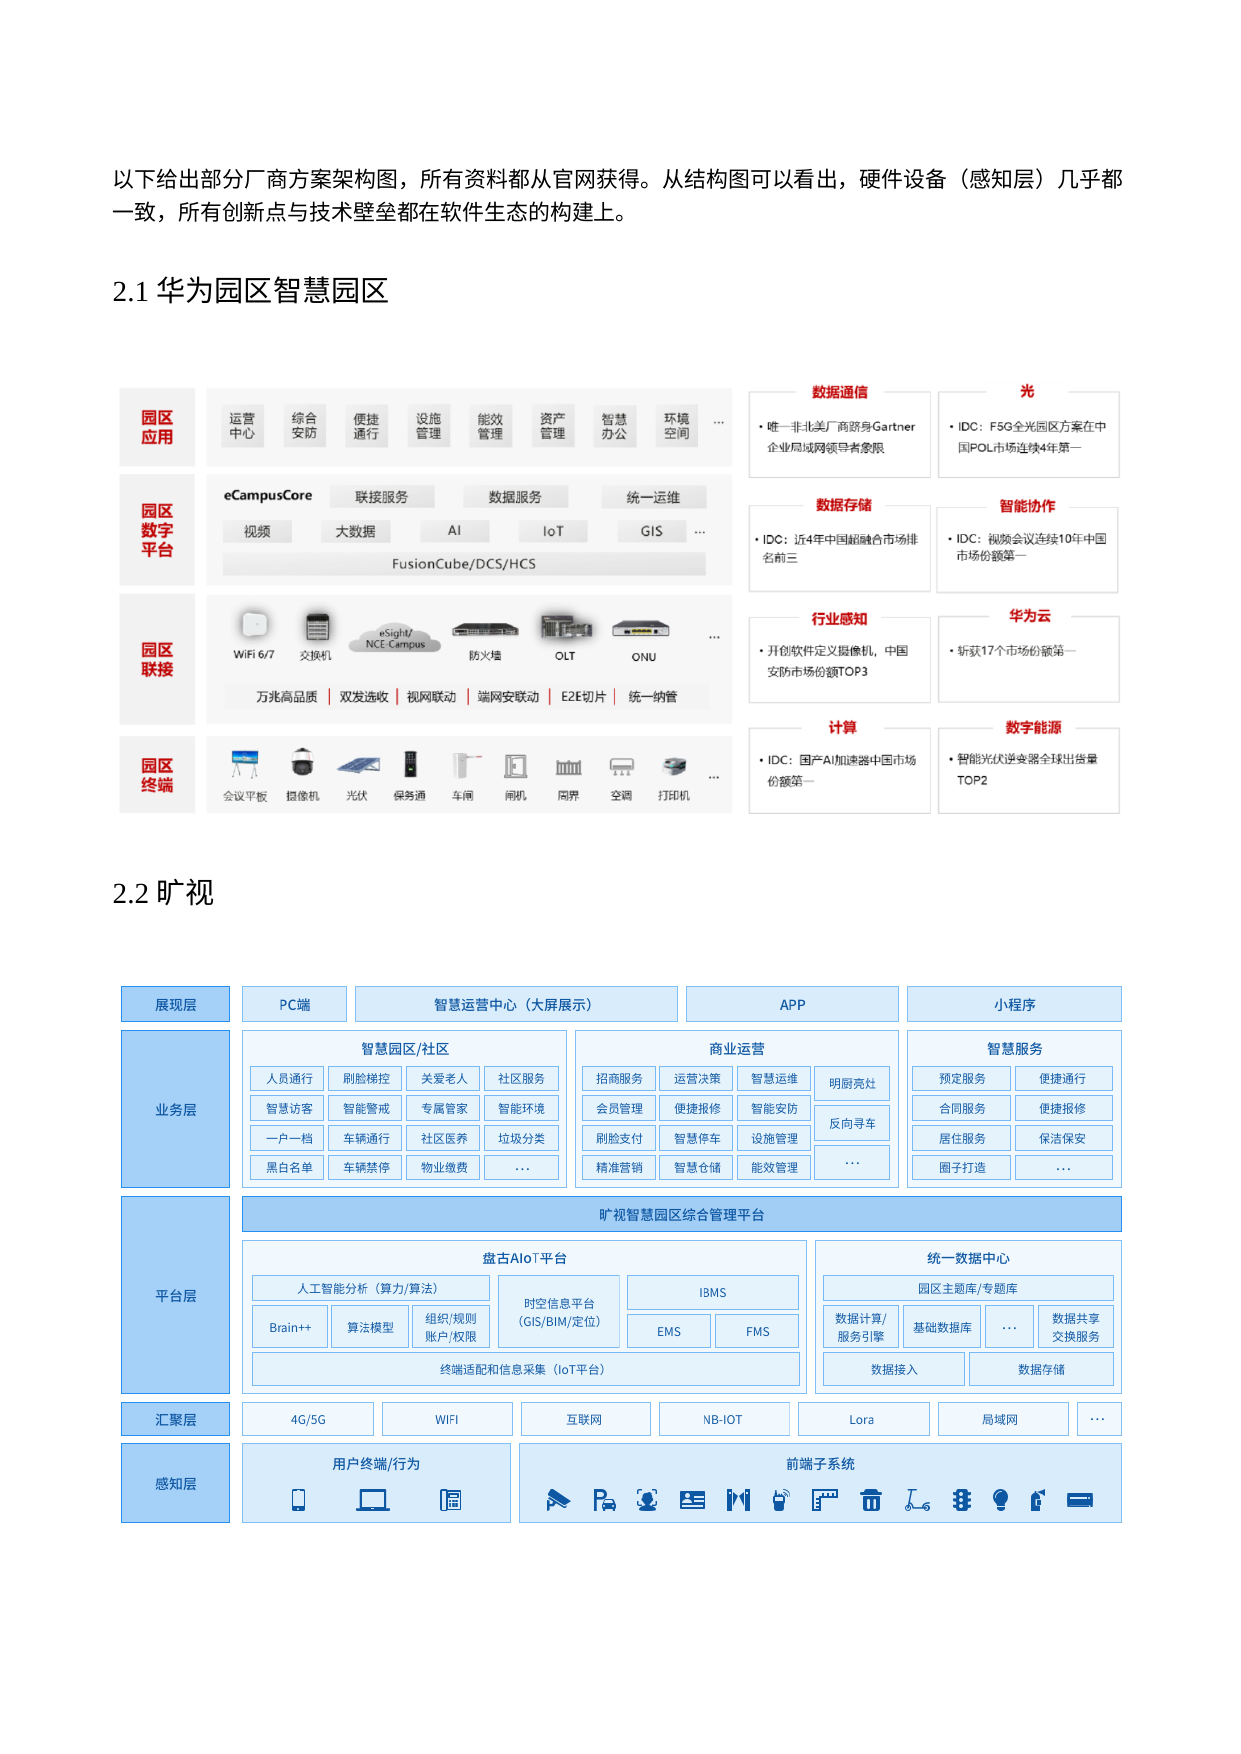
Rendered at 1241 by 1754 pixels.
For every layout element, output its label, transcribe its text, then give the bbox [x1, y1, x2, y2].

subtitle 2.1 华为园区智慧园区 [112, 256, 1128, 321]
subtitle 2.2 旷视 [112, 859, 1128, 924]
picture [112, 977, 1128, 1531]
picture [112, 374, 1127, 822]
text 以下给出部分厂商方案架构图，所有资料都从官网获得。从结构图可以看出，硬件设备（感知层）几乎都一致，所有创新点与技术壁垒都在软件生态的构建上。 [112, 162, 1128, 227]
